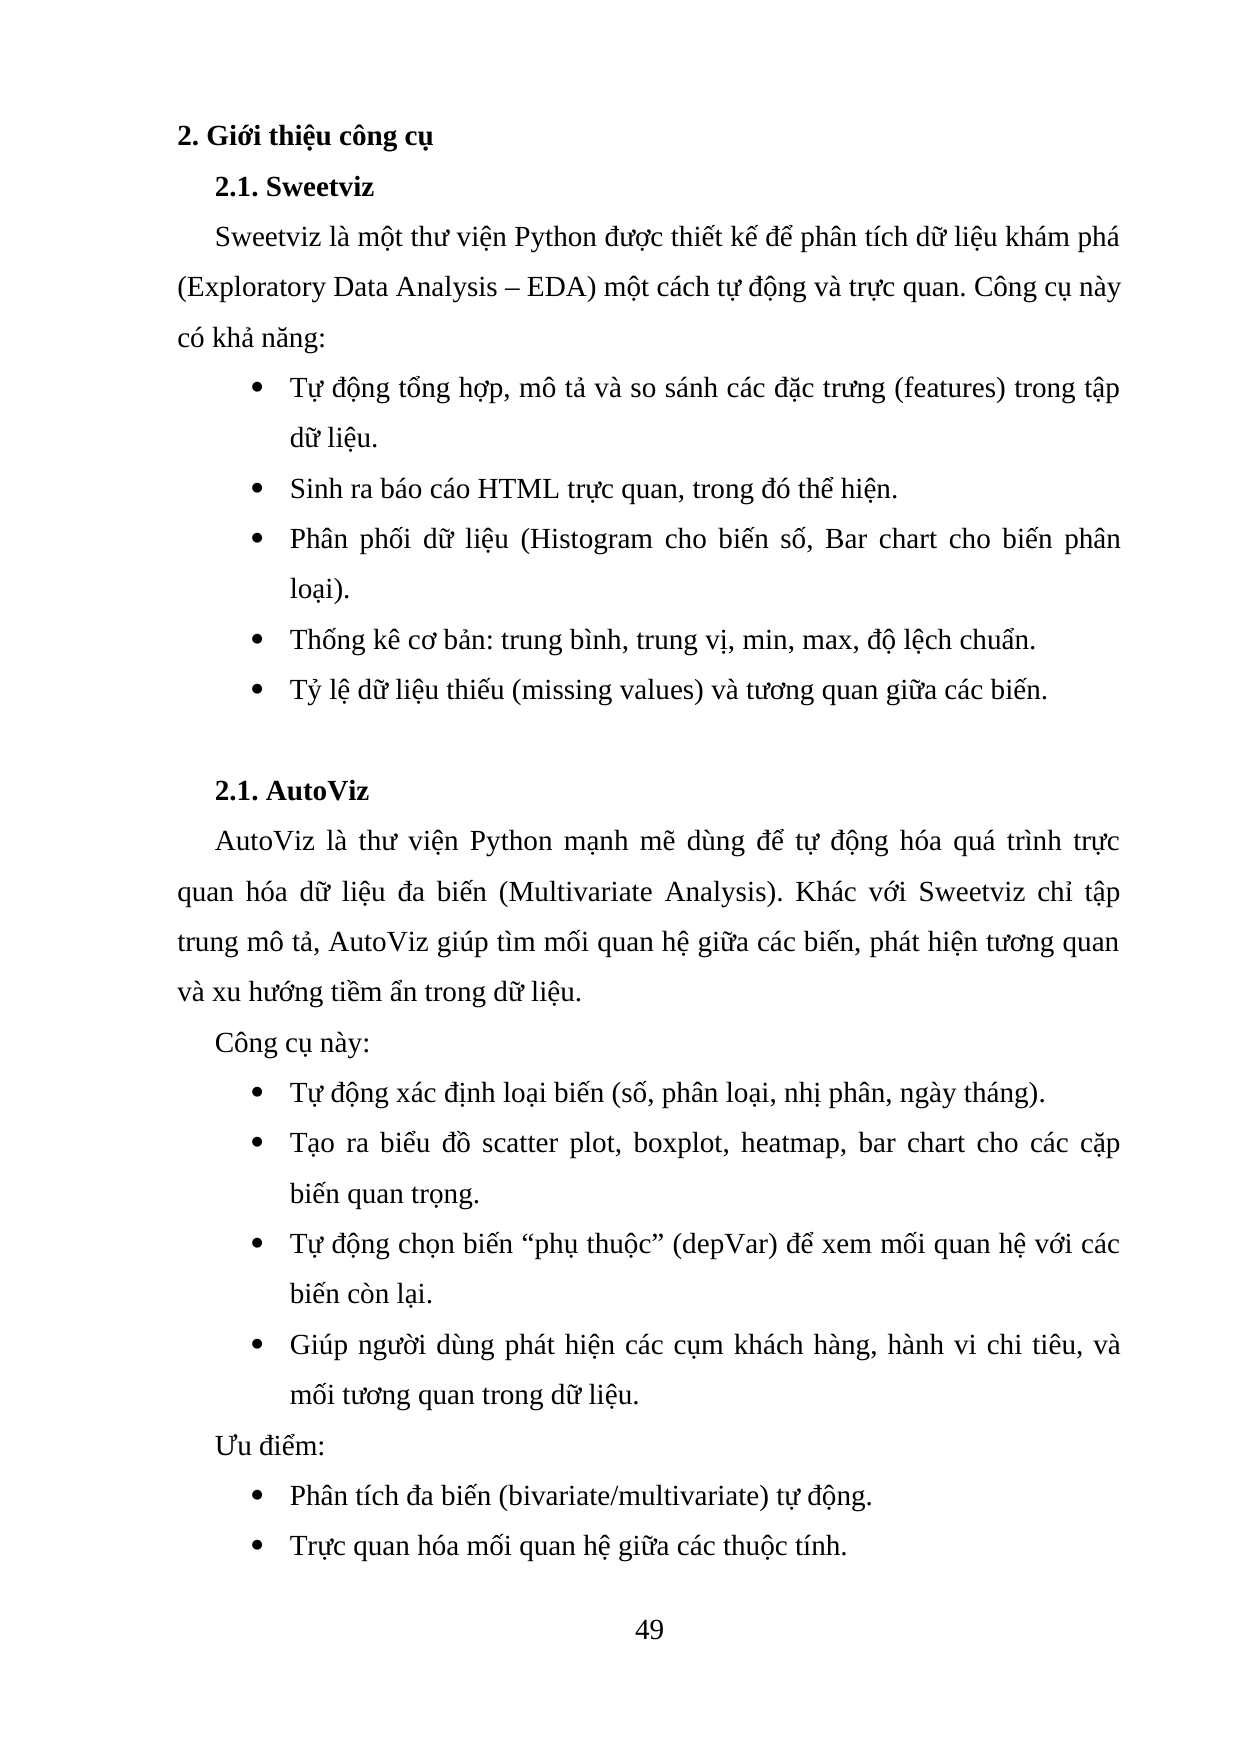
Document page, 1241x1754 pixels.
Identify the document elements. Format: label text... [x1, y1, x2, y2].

list Thống kê cơ bản: trung bình, trung vị, min, max, độ lệch chuẩn. [252, 622, 1122, 656]
subtitle 2. Giới thiệu công cụ [177, 118, 1122, 152]
list Sinh ra báo cáo HTML trực quan, trong đó thể hiện. [252, 471, 1122, 504]
list Phân tích đa biến (bivariate/multivariate) tự động. [252, 1478, 1122, 1512]
list Giúp người dùng phát hiện các cụm khách hàng, hành vi chi tiêu, và mối tương quan trong dữ liệu. [252, 1327, 1122, 1411]
subtitle 2.1. AutoViz [214, 773, 1122, 807]
text Ưu điểm: [177, 1428, 1122, 1461]
subtitle 2.1. Sweetviz [214, 169, 1122, 202]
list Trực quan hóa mối quan hệ giữa các thuộc tính. [252, 1528, 1122, 1562]
list Tạo ra biểu đồ scatter plot, boxplot, heatmap, bar chart cho các cặp biến quan trọng. [252, 1125, 1122, 1209]
list Tự động xác định loại biến (số, phân loại, nhị phân, ngày tháng). [252, 1075, 1122, 1109]
list Tự động chọn biến “phụ thuộc” (depVar) để xem mối quan hệ với các biến còn lại. [252, 1226, 1122, 1310]
text Công cụ này: [177, 1025, 1122, 1058]
list Tự động tổng hợp, mô tả và so sánh các đặc trưng (features) trong tập dữ liệu. [252, 370, 1122, 454]
list Tỷ lệ dữ liệu thiếu (missing values) và tương quan giữa các biến. [252, 672, 1122, 706]
text AutoViz là thư viện Python mạnh mẽ dùng để tự động hóa quá trình trực quan hóa dữ liệu đa biến (Multivariate Analysis). Khác với Sweetviz chỉ tập trung mô tả, AutoViz giúp tìm mối quan hệ giữa các biến, phát hiện tương quan và xu hướng tiềm ẩn trong dữ liệu. [177, 823, 1122, 1008]
text Sweetviz là một thư viện Python được thiết kế để phân tích dữ liệu khám phá (Exploratory Data Analysis – EDA) một cách tự động và trực quan. Công cụ này có khả năng: [177, 219, 1122, 353]
list Phân phối dữ liệu (Histogram cho biến số, Bar chart cho biến phân loại). [252, 521, 1122, 605]
